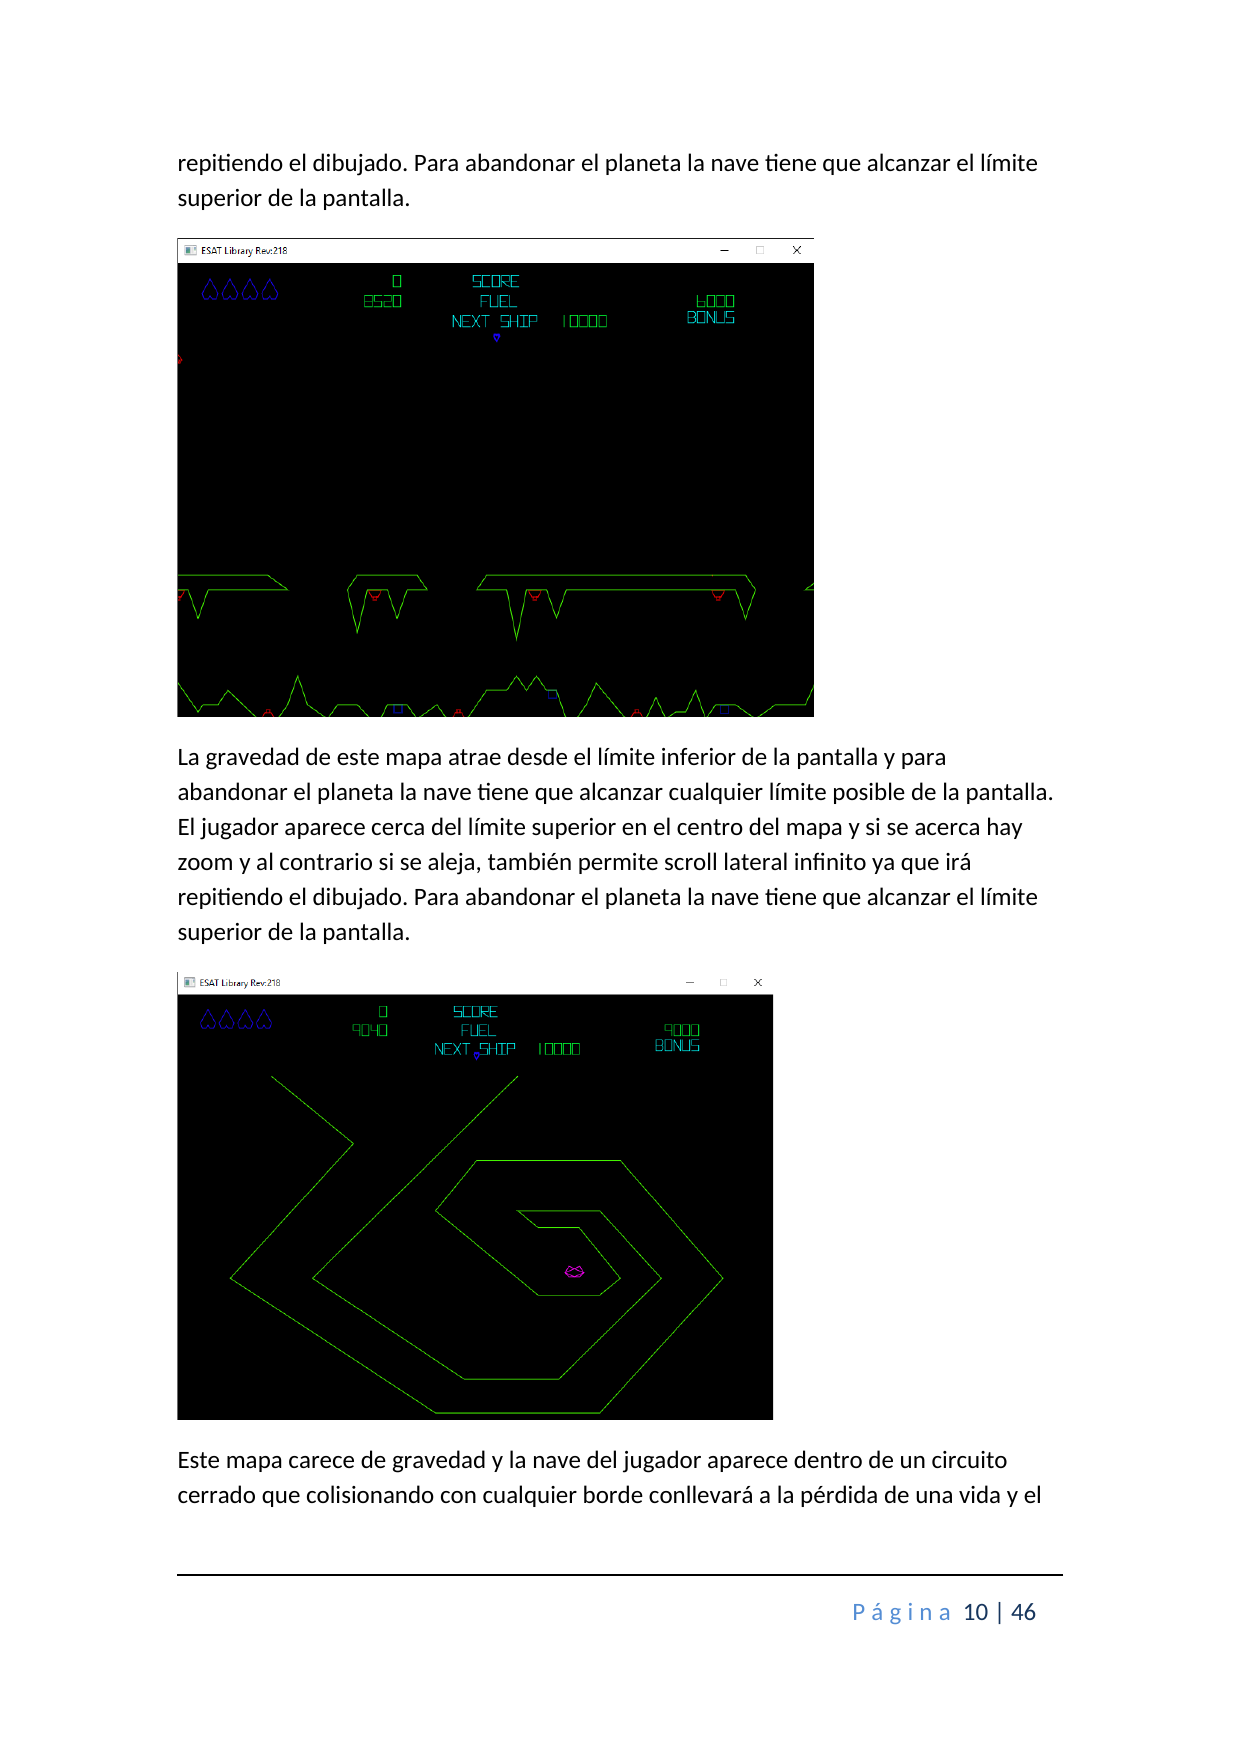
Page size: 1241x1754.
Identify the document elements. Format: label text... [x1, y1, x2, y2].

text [177, 148, 1063, 213]
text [177, 1444, 1063, 1574]
picture [177, 238, 814, 717]
picture [177, 972, 774, 1420]
